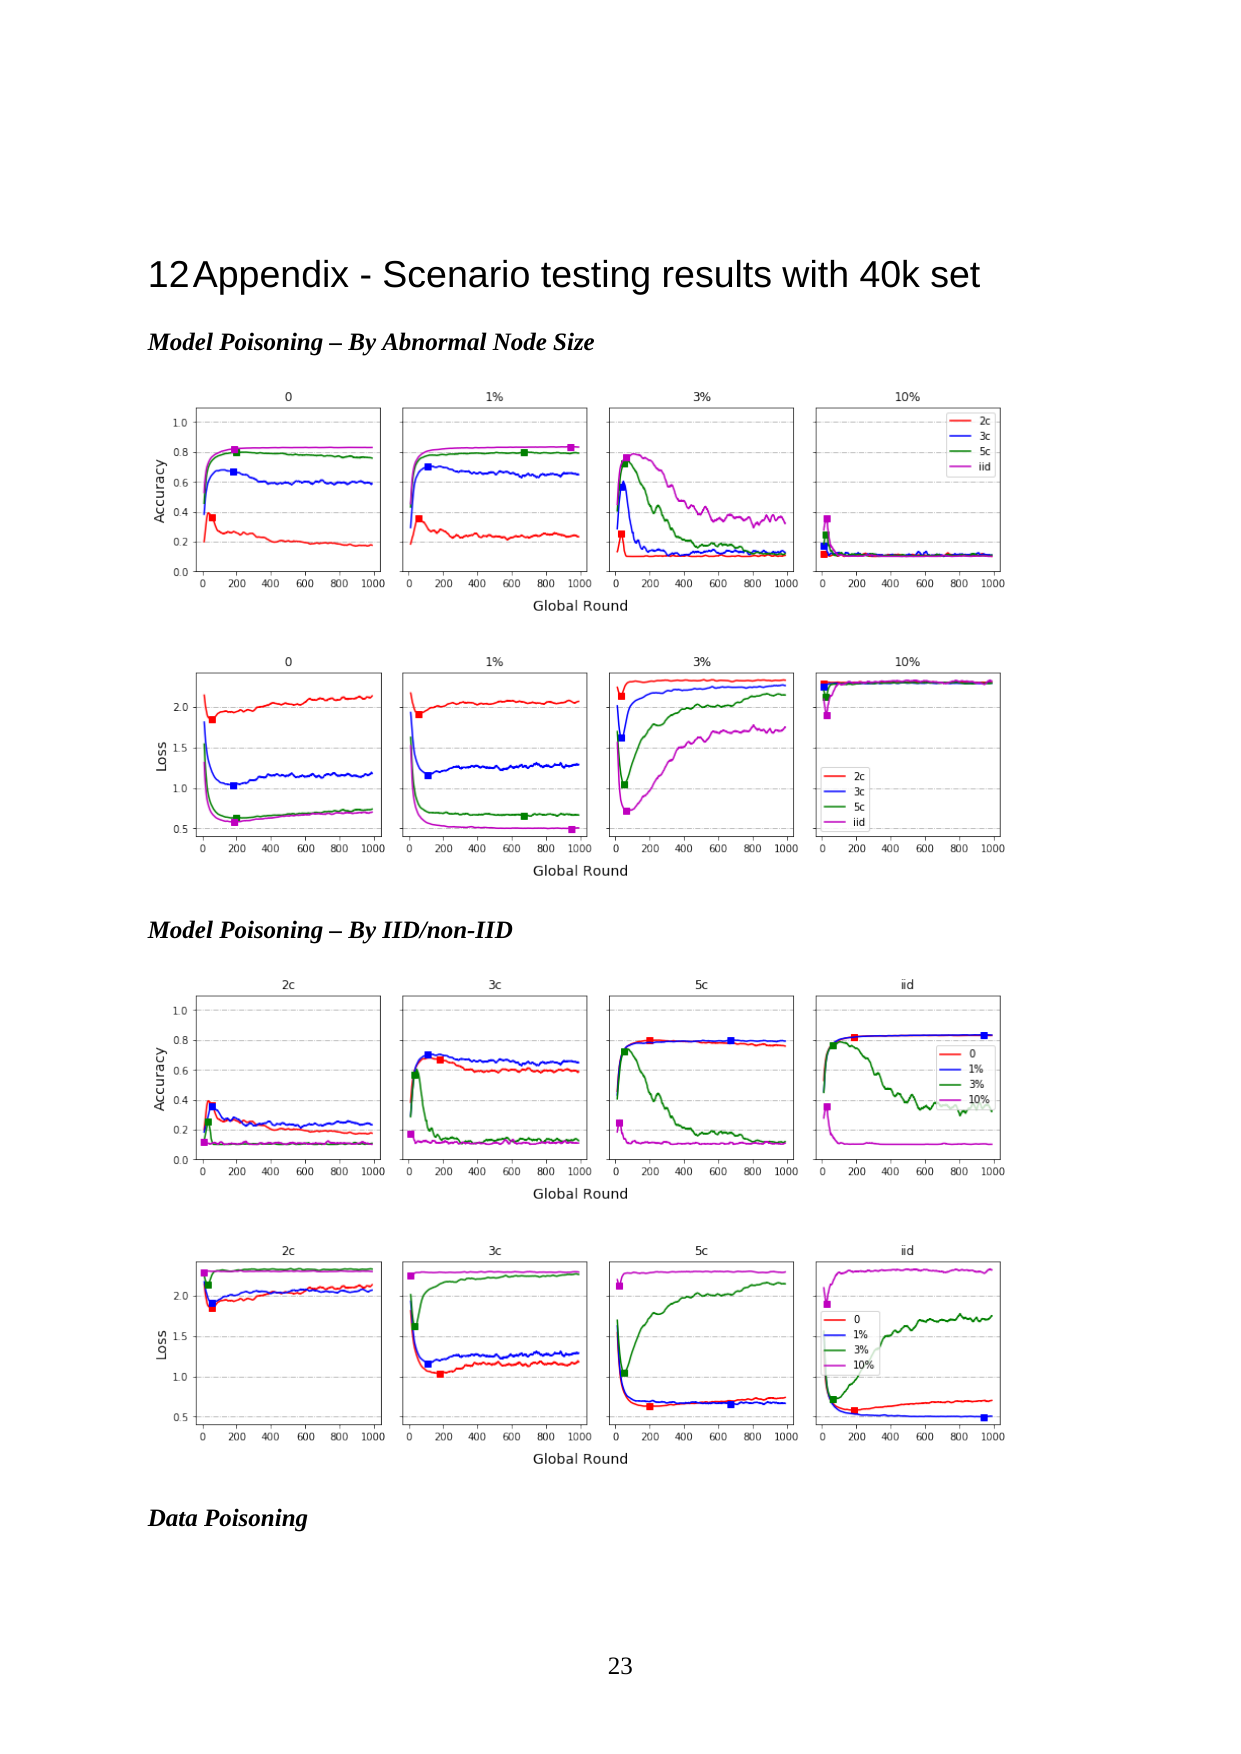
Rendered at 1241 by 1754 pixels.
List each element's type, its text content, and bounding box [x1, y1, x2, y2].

picture [147, 384, 1013, 621]
text Model Poisoning – By IID/non-IID [148, 915, 1092, 944]
picture [147, 650, 1013, 886]
text Data Poisoning [148, 1503, 1092, 1532]
subtitle Appendix - Scenario testing results with 40k set [148, 252, 1092, 295]
text Model Poisoning – By Abnormal Node Size [148, 327, 1092, 356]
picture [147, 973, 1013, 1209]
picture [147, 1238, 1013, 1474]
